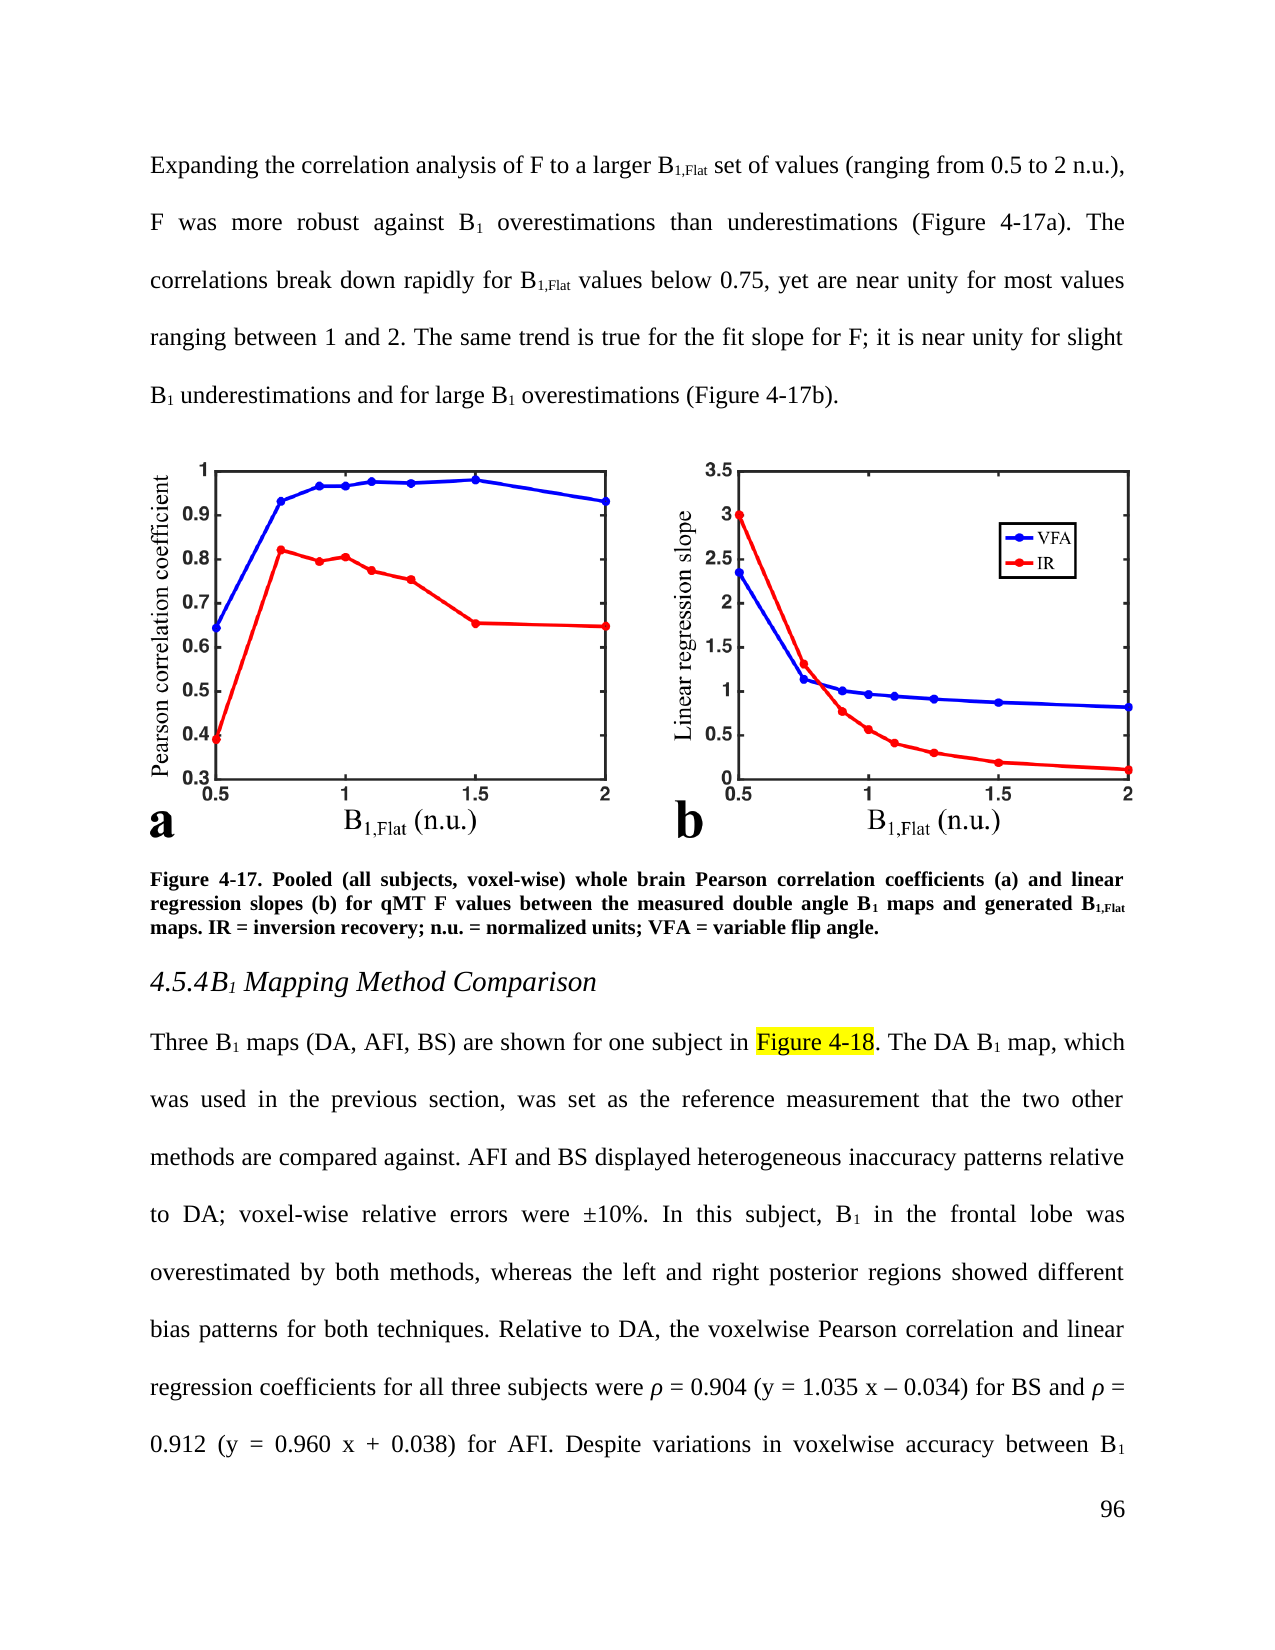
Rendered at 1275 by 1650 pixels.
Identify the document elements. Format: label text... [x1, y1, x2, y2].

picture [150, 462, 1133, 838]
subtitle B1 Mapping Method Comparison [150, 964, 1125, 997]
text Figure 4-6. Pooled (all subjects, voxel-wise) whole brain Pearson correlation coefficients (a) and linear regression slopes (b) for qMT F values between the measured double angle B1 maps and generated B1,Flat maps. IR = inversion recovery; n.u. = normalized units; VFA = variable flip angle. [150, 867, 1125, 939]
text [150, 1027, 1125, 1458]
